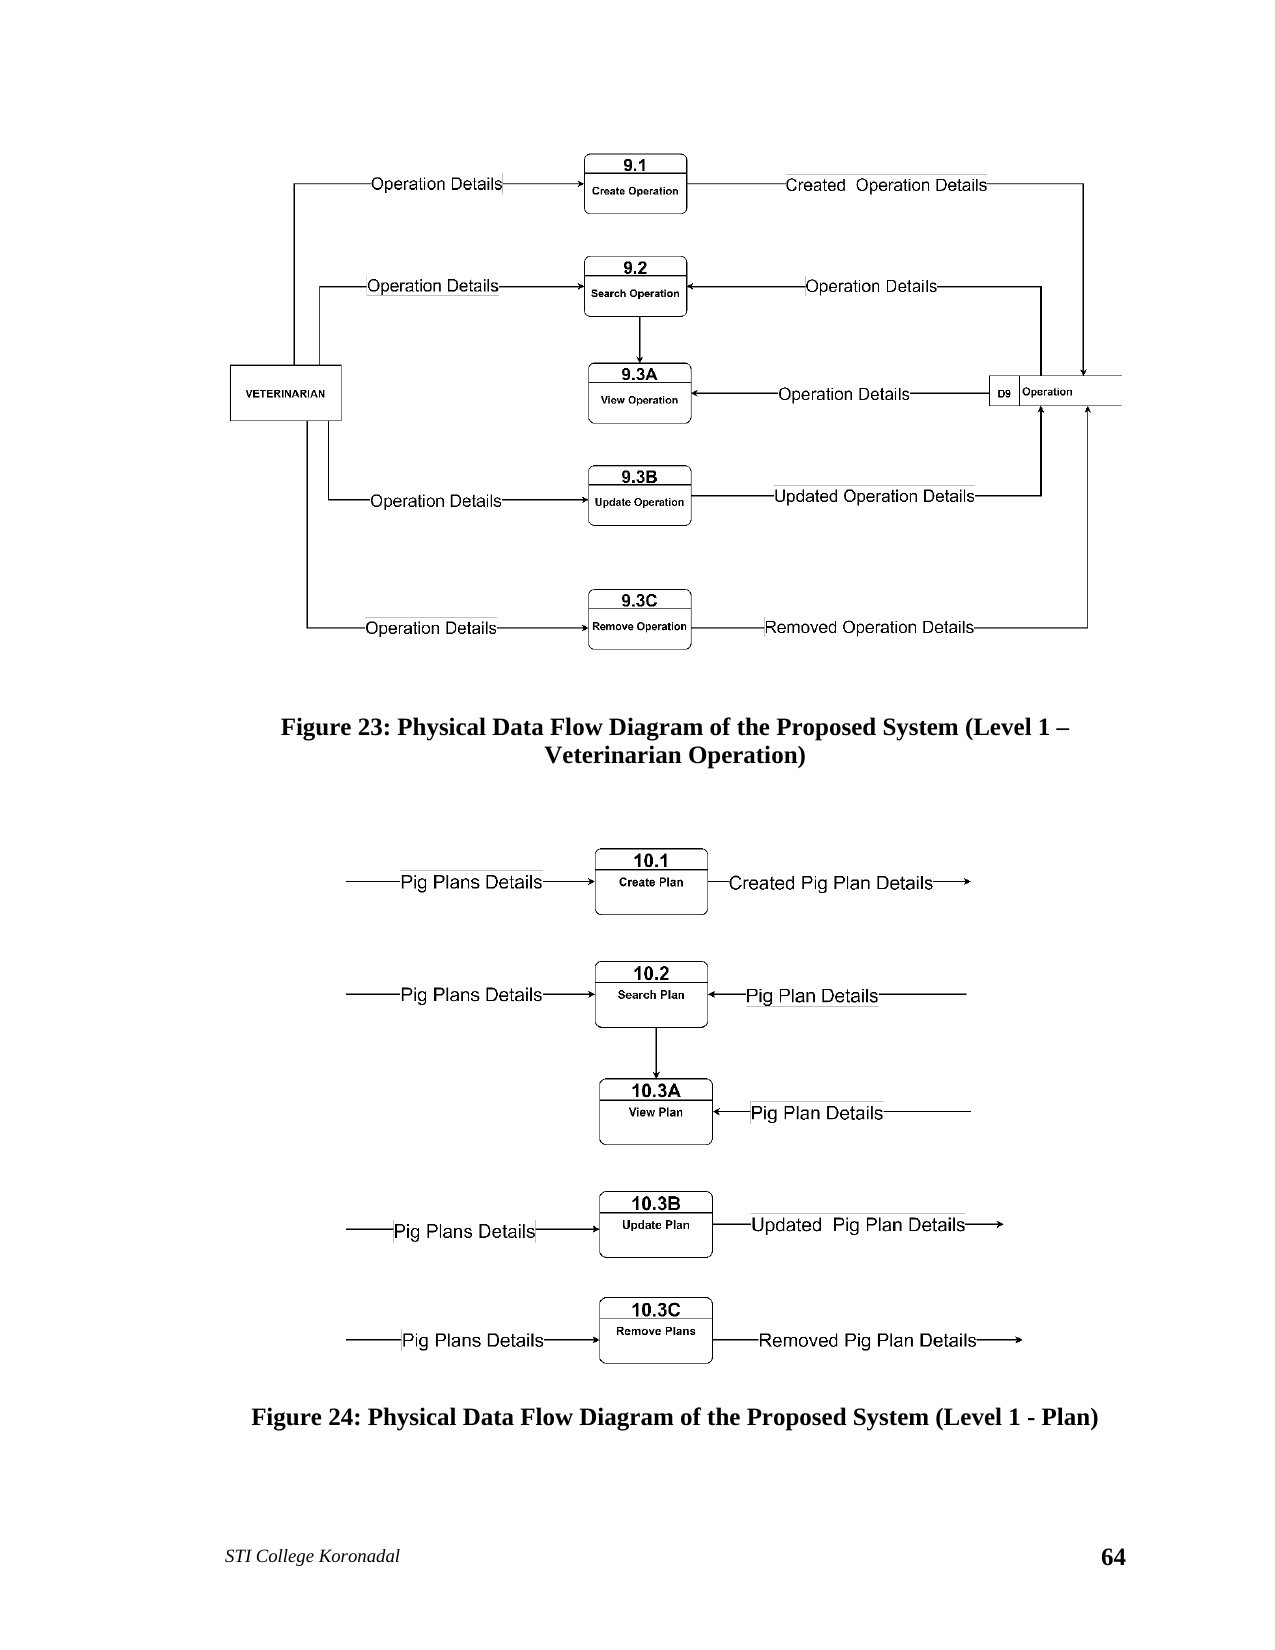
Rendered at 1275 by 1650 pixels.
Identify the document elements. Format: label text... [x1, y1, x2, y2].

picture [225, 150, 1125, 654]
picture [337, 843, 1033, 1368]
text Figure 24: Physical Data Flow Diagram of the Proposed System (Level 1 - Plan) [225, 1402, 1125, 1430]
text Figure 23: Physical Data Flow Diagram of the Proposed System (Level 1 – Veterinarian Operation) [225, 712, 1125, 769]
